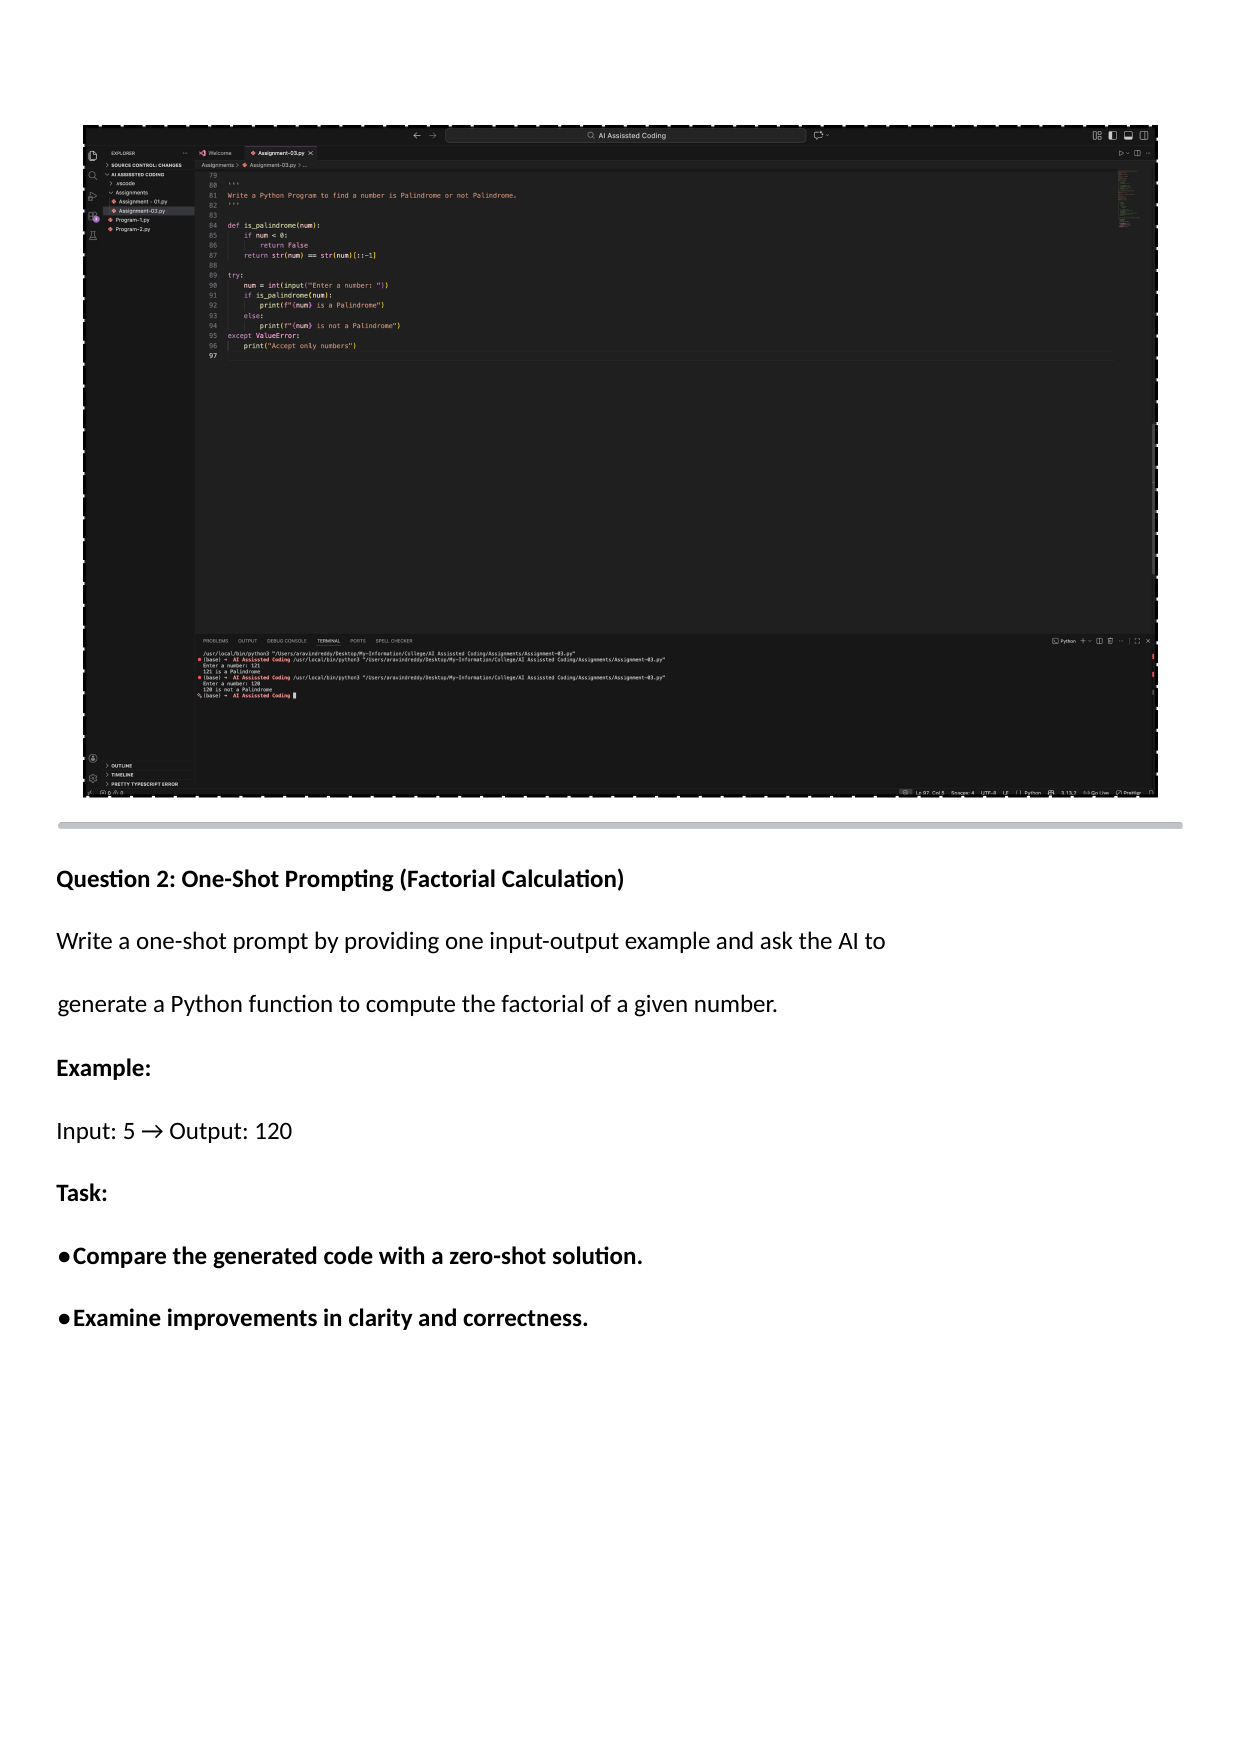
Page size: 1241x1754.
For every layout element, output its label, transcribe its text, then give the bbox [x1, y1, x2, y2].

list Examine improvements in clarity and correctness. [58, 1302, 1173, 1333]
text Task: [56, 1177, 929, 1208]
text Example: [56, 1052, 929, 1083]
picture [57, 124, 1183, 829]
list Compare the generated code with a zero-shot solution. [58, 1240, 1173, 1271]
text Question 2: One-Shot Prompting (Factorial Calculation) [56, 863, 929, 893]
text Input: 5 → Output: 120 [56, 1115, 1173, 1146]
text Write a one-shot prompt by providing one input-output example and ask the AI to generate a Python function to compute the factorial of a given number. [56, 926, 921, 1019]
